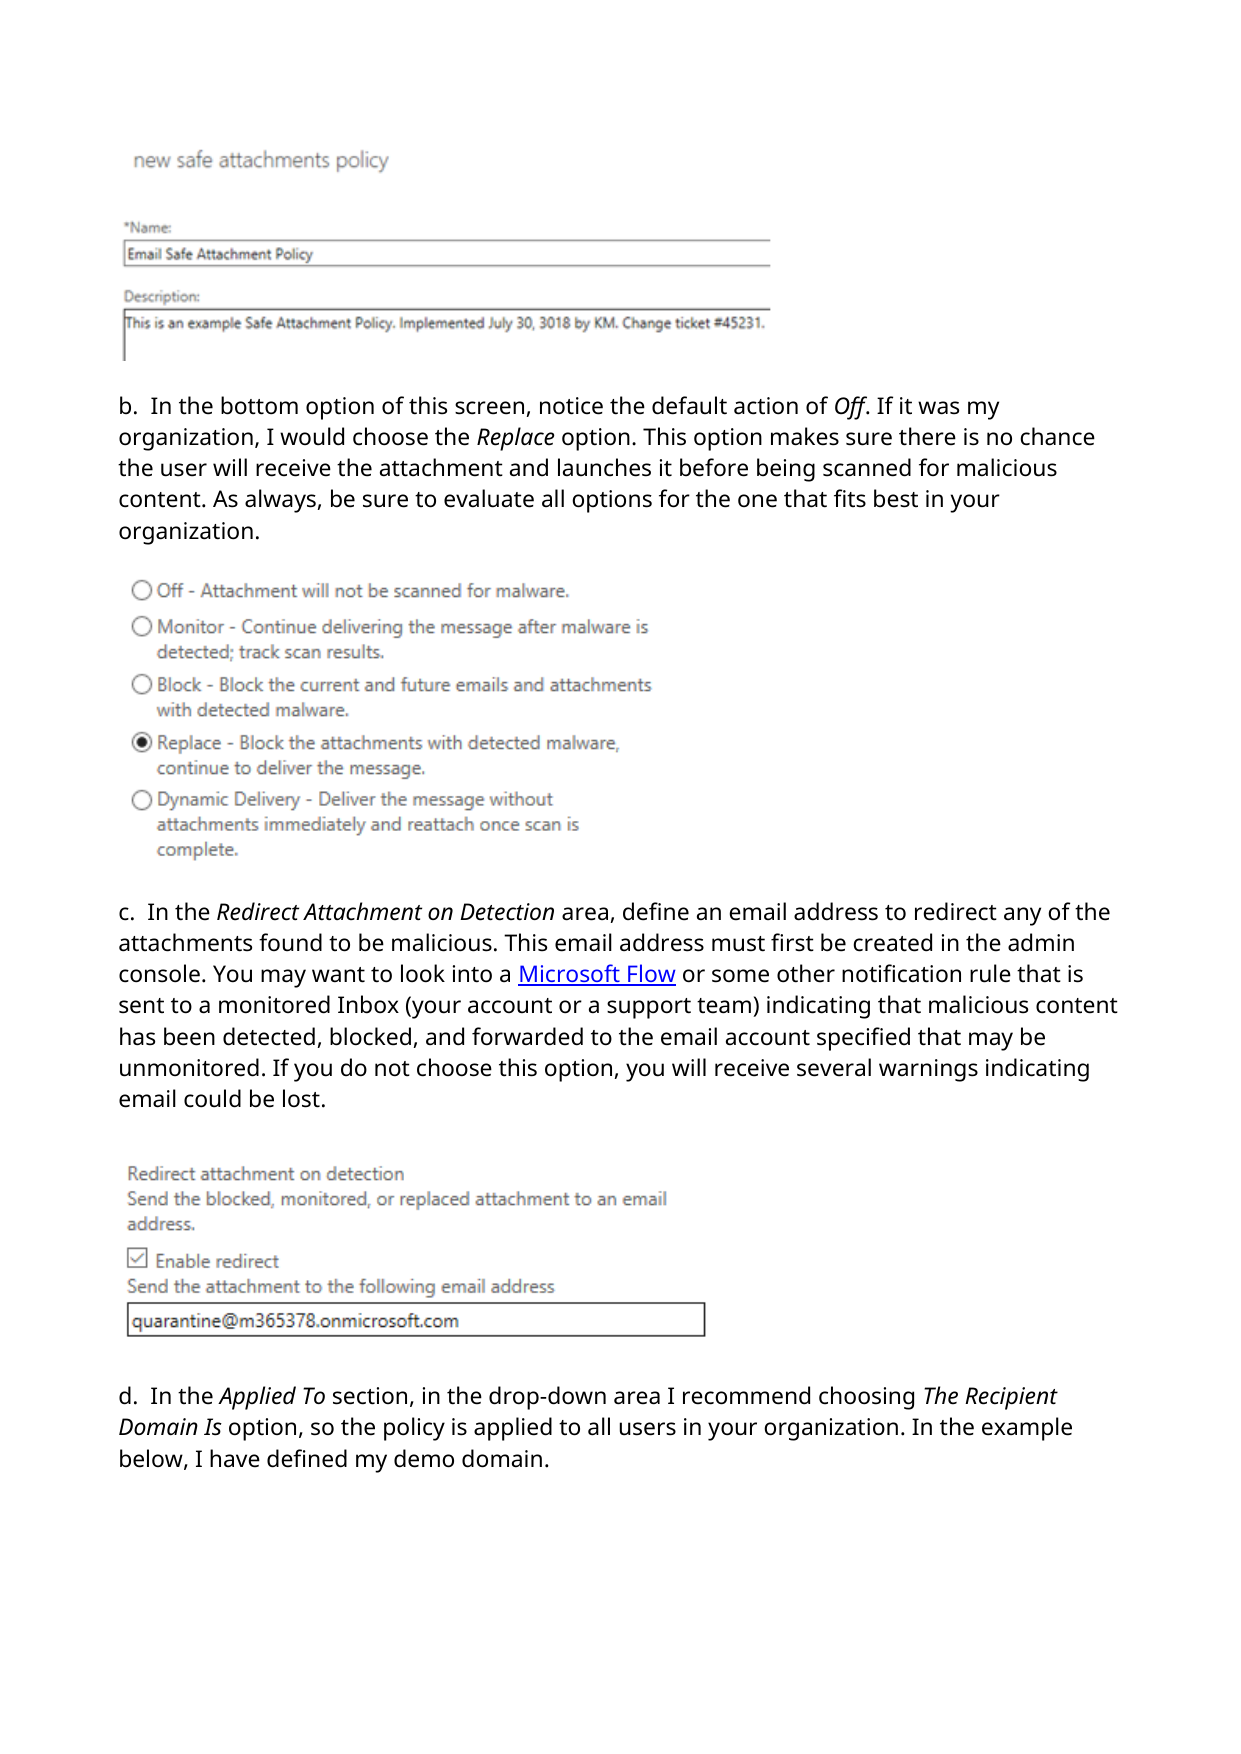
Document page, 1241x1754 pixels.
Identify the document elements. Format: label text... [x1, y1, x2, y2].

picture [118, 147, 771, 361]
text c. In the Redirect Attachment on Detection area, define an email address to redirect any of the attachments found to be malicious. This email address must first be created in the admin console. You may want to look into a Microsoft Flow or some other notification rule that is sent to a monitored Inbox (your account or a support team) indicating that malicious content has been detected, blocked, and forwarded to the email account specified that may be unmonitored. If you do not choose this option, you will receive several warnings indicating email could be lost. [118, 895, 1122, 1114]
text d. In the Applied To section, in the drop-down area I recommend choosing The Recipient Domain Is option, so the policy is applied to all users in your organization. In the example below, I have defined my demo domain. [118, 1380, 1122, 1474]
picture [118, 575, 668, 867]
text b. In the bottom option of this screen, notice the default action of Off. If it was my organization, I would choose the Replace option. This option makes sure there is no chance the user will receive the attachment and launches it before being scanned for malicious content. As always, be sure to evaluate all options for the one that fits best in your organization. [118, 389, 1122, 546]
picture [118, 1143, 715, 1351]
